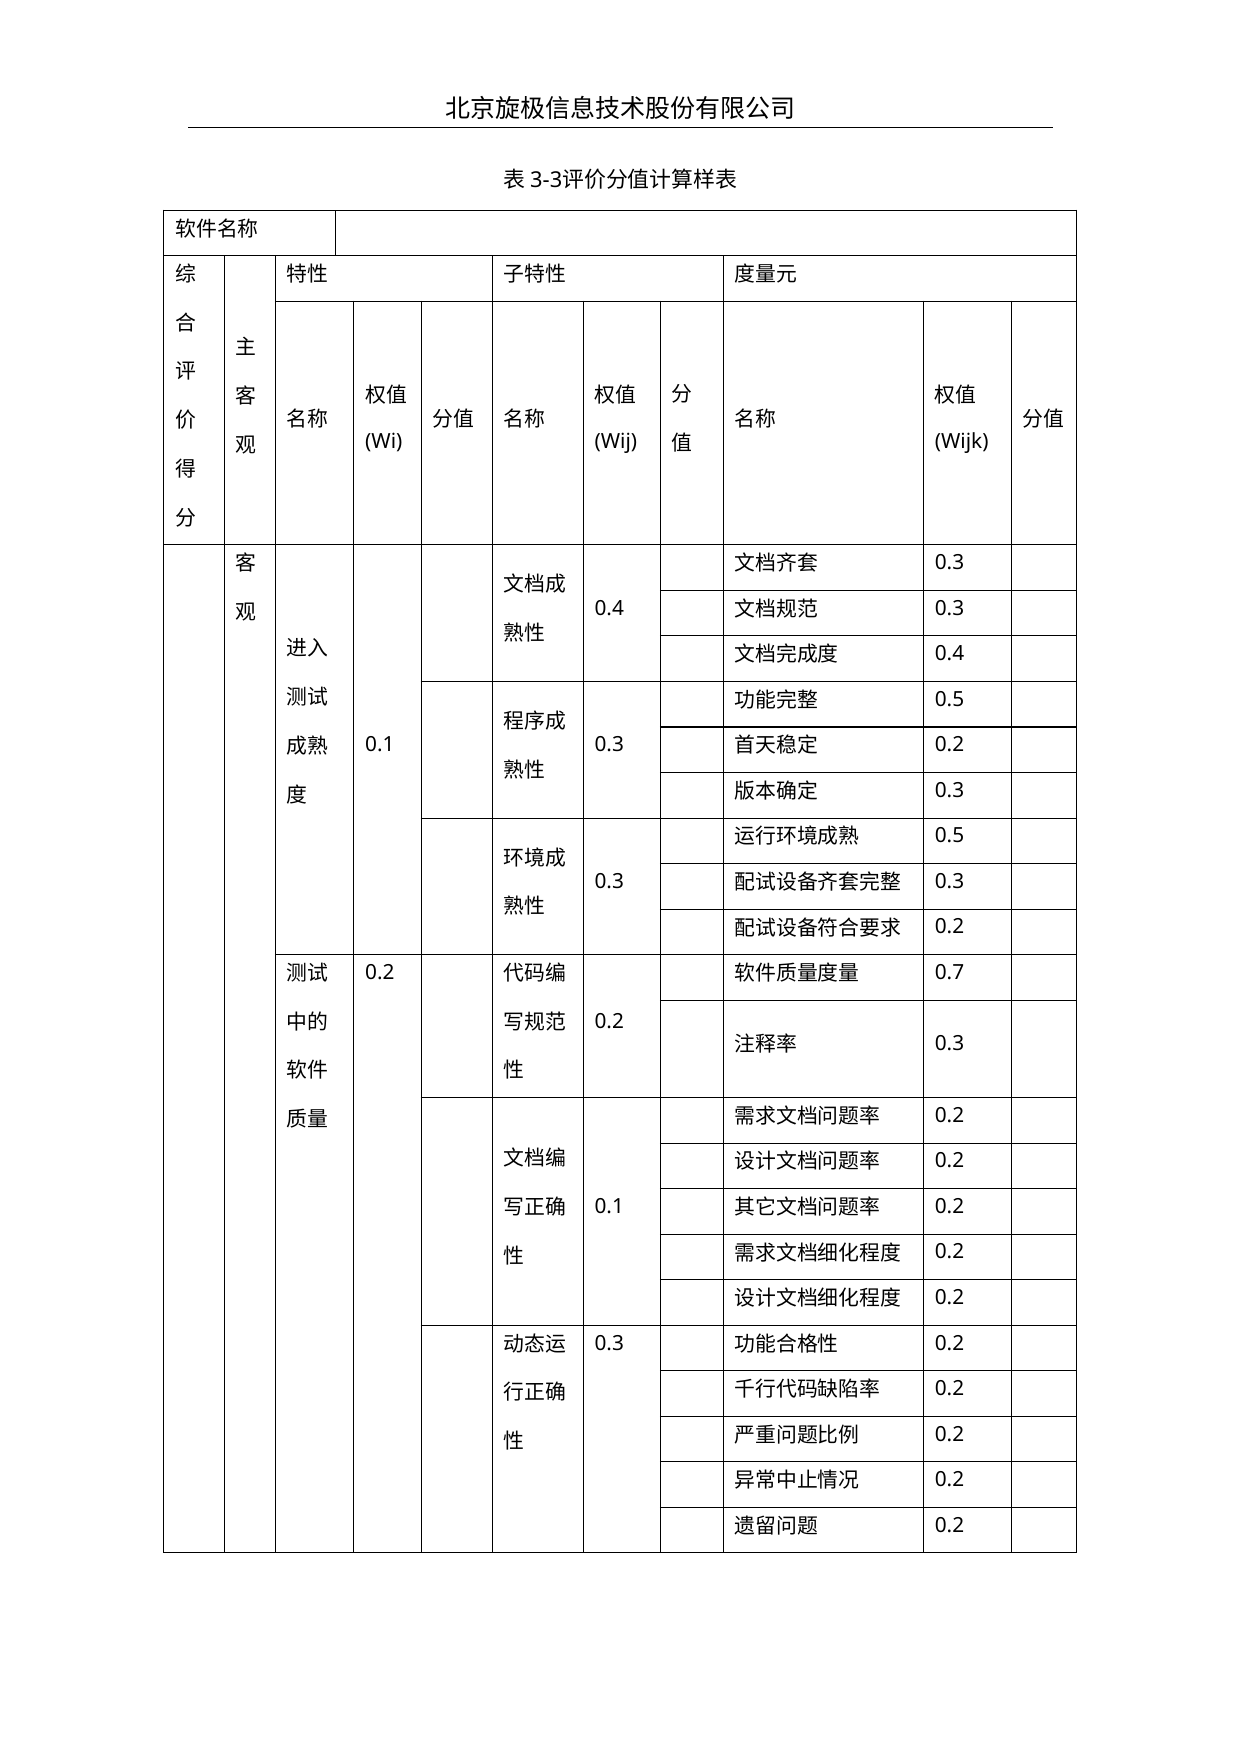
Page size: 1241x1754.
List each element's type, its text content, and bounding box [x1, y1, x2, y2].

table_cell [1012, 728, 1076, 772]
table_cell 版本确定 [724, 773, 923, 817]
table_cell [1012, 773, 1076, 817]
table_cell [661, 636, 723, 681]
table_cell 千行代码缺陷率 [724, 1371, 923, 1416]
table_cell 0.3 [924, 545, 1011, 590]
table_cell 严重问题比例 [724, 1417, 923, 1461]
table_cell [661, 819, 723, 863]
table_header 软件名称 [164, 211, 335, 255]
table_cell [164, 545, 224, 1552]
table_cell 0.2 [584, 955, 660, 1097]
table_cell 权值 (Wijk) [924, 302, 1011, 544]
table_cell 设计文档问题率 [724, 1144, 923, 1188]
table_cell [661, 864, 723, 908]
table_cell 0.3 [584, 682, 660, 817]
table_cell 遗留问题 [724, 1508, 923, 1552]
table_cell 0.2 [924, 728, 1011, 772]
table_cell 权值 (Wi) [354, 302, 421, 544]
table_cell 名称 [493, 302, 583, 544]
table_cell 0.1 [354, 545, 421, 954]
table_cell 运行环境成熟 [724, 819, 923, 863]
table_cell [1012, 1189, 1076, 1234]
table_cell 0.3 [924, 773, 1011, 817]
table_cell 测试中的软件质量 [276, 955, 353, 1552]
table_cell 0.4 [924, 636, 1011, 681]
table_cell 配试设备齐套完整 [724, 864, 923, 908]
table_cell 权值 (Wij) [584, 302, 660, 544]
table_cell [661, 1371, 723, 1416]
table_cell 0.2 [924, 1326, 1011, 1370]
table_cell [661, 1098, 723, 1143]
table_cell 度量元 [724, 256, 1076, 301]
table_cell 主客观 [225, 256, 275, 544]
table_cell 0.7 [924, 955, 1011, 999]
table_cell 0.2 [924, 1371, 1011, 1416]
table_cell 程序成熟性 [493, 682, 583, 817]
table_cell [1012, 1280, 1076, 1325]
table_cell 0.3 [584, 1326, 660, 1552]
table_cell [1012, 591, 1076, 635]
table_cell [661, 1001, 723, 1097]
table_cell 综合评价得分 [164, 256, 224, 544]
table_cell [661, 591, 723, 635]
table_cell [1012, 682, 1076, 726]
table_cell 0.2 [924, 1417, 1011, 1461]
table_cell [661, 682, 723, 726]
table_cell 设计文档细化程度 [724, 1280, 923, 1325]
table_cell [661, 1189, 723, 1234]
table_cell 0.1 [584, 1098, 660, 1325]
table_cell [1012, 1371, 1076, 1416]
table_cell [661, 1280, 723, 1325]
table_cell [422, 1098, 492, 1325]
table_cell [1012, 1098, 1076, 1143]
table_cell [661, 910, 723, 954]
table_cell 0.2 [924, 1144, 1011, 1188]
table_cell [1012, 545, 1076, 590]
table_cell 0.3 [924, 864, 1011, 908]
table_cell [1012, 636, 1076, 681]
table_cell 文档成熟性 [493, 545, 583, 681]
table_cell 文档编写正确性 [493, 1098, 583, 1325]
table_cell 需求文档细化程度 [724, 1235, 923, 1279]
table_cell 异常中止情况 [724, 1462, 923, 1507]
table_cell 名称 [724, 302, 923, 544]
table_cell 名称 [276, 302, 353, 544]
table_cell [422, 545, 492, 681]
table_cell [661, 773, 723, 817]
table_header [336, 211, 1076, 255]
table_cell 配试设备符合要求 [724, 910, 923, 954]
table_cell 0.2 [924, 1462, 1011, 1507]
table_cell 分值 [1012, 302, 1076, 544]
table_cell [661, 1144, 723, 1188]
table_cell [422, 955, 492, 1097]
table_cell 0.2 [924, 1235, 1011, 1279]
table_cell [422, 1326, 492, 1552]
table_cell 0.2 [924, 1098, 1011, 1143]
table_cell 0.5 [924, 819, 1011, 863]
table_cell 0.3 [584, 819, 660, 954]
table_cell [1012, 864, 1076, 908]
table_cell [1012, 1417, 1076, 1461]
table_cell 文档完成度 [724, 636, 923, 681]
table_cell 0.4 [584, 545, 660, 681]
table_cell [1012, 1462, 1076, 1507]
table_cell [1012, 1508, 1076, 1552]
table_cell 0.2 [924, 1189, 1011, 1234]
table_cell 分值 [422, 302, 492, 544]
table_cell [1012, 955, 1076, 999]
table_cell 功能完整 [724, 682, 923, 726]
table_cell 客观 [225, 545, 275, 1552]
table_cell [661, 1417, 723, 1461]
table_cell [661, 1462, 723, 1507]
table_cell [1012, 1235, 1076, 1279]
table_cell [661, 1326, 723, 1370]
text 表 3-3评价分值计算样表 [187, 162, 1053, 194]
table_cell 进入测试成熟度 [276, 545, 353, 954]
table_cell [1012, 819, 1076, 863]
table_cell 首天稳定 [724, 728, 923, 772]
table_cell 软件质量度量 [724, 955, 923, 999]
table_cell [422, 819, 492, 954]
table_cell 需求文档问题率 [724, 1098, 923, 1143]
table_cell [661, 545, 723, 590]
table_cell 0.2 [924, 910, 1011, 954]
table_cell [1012, 1326, 1076, 1370]
table_cell 0.2 [354, 955, 421, 1552]
table_cell 注释率 [724, 1001, 923, 1097]
table_cell [1012, 910, 1076, 954]
table_cell 环境成熟性 [493, 819, 583, 954]
table_cell 0.3 [924, 591, 1011, 635]
table_cell 0.3 [924, 1001, 1011, 1097]
table_cell [661, 1235, 723, 1279]
table_cell [661, 728, 723, 772]
table_cell 0.2 [924, 1280, 1011, 1325]
table_cell 动态运行正确性 [493, 1326, 583, 1552]
table_cell 代码编写规范性 [493, 955, 583, 1097]
table_cell 0.2 [924, 1508, 1011, 1552]
table_cell 0.5 [924, 682, 1011, 726]
table_cell [661, 955, 723, 999]
table_cell [1012, 1001, 1076, 1097]
table_cell 特性 [276, 256, 492, 301]
table_cell 其它文档问题率 [724, 1189, 923, 1234]
table_cell [661, 1508, 723, 1552]
table_cell 分值 [661, 302, 723, 544]
table_cell 文档规范 [724, 591, 923, 635]
table_cell [1012, 1144, 1076, 1188]
table_cell [422, 682, 492, 817]
table_cell 功能合格性 [724, 1326, 923, 1370]
table_cell 子特性 [493, 256, 723, 301]
table_cell 文档齐套 [724, 545, 923, 590]
